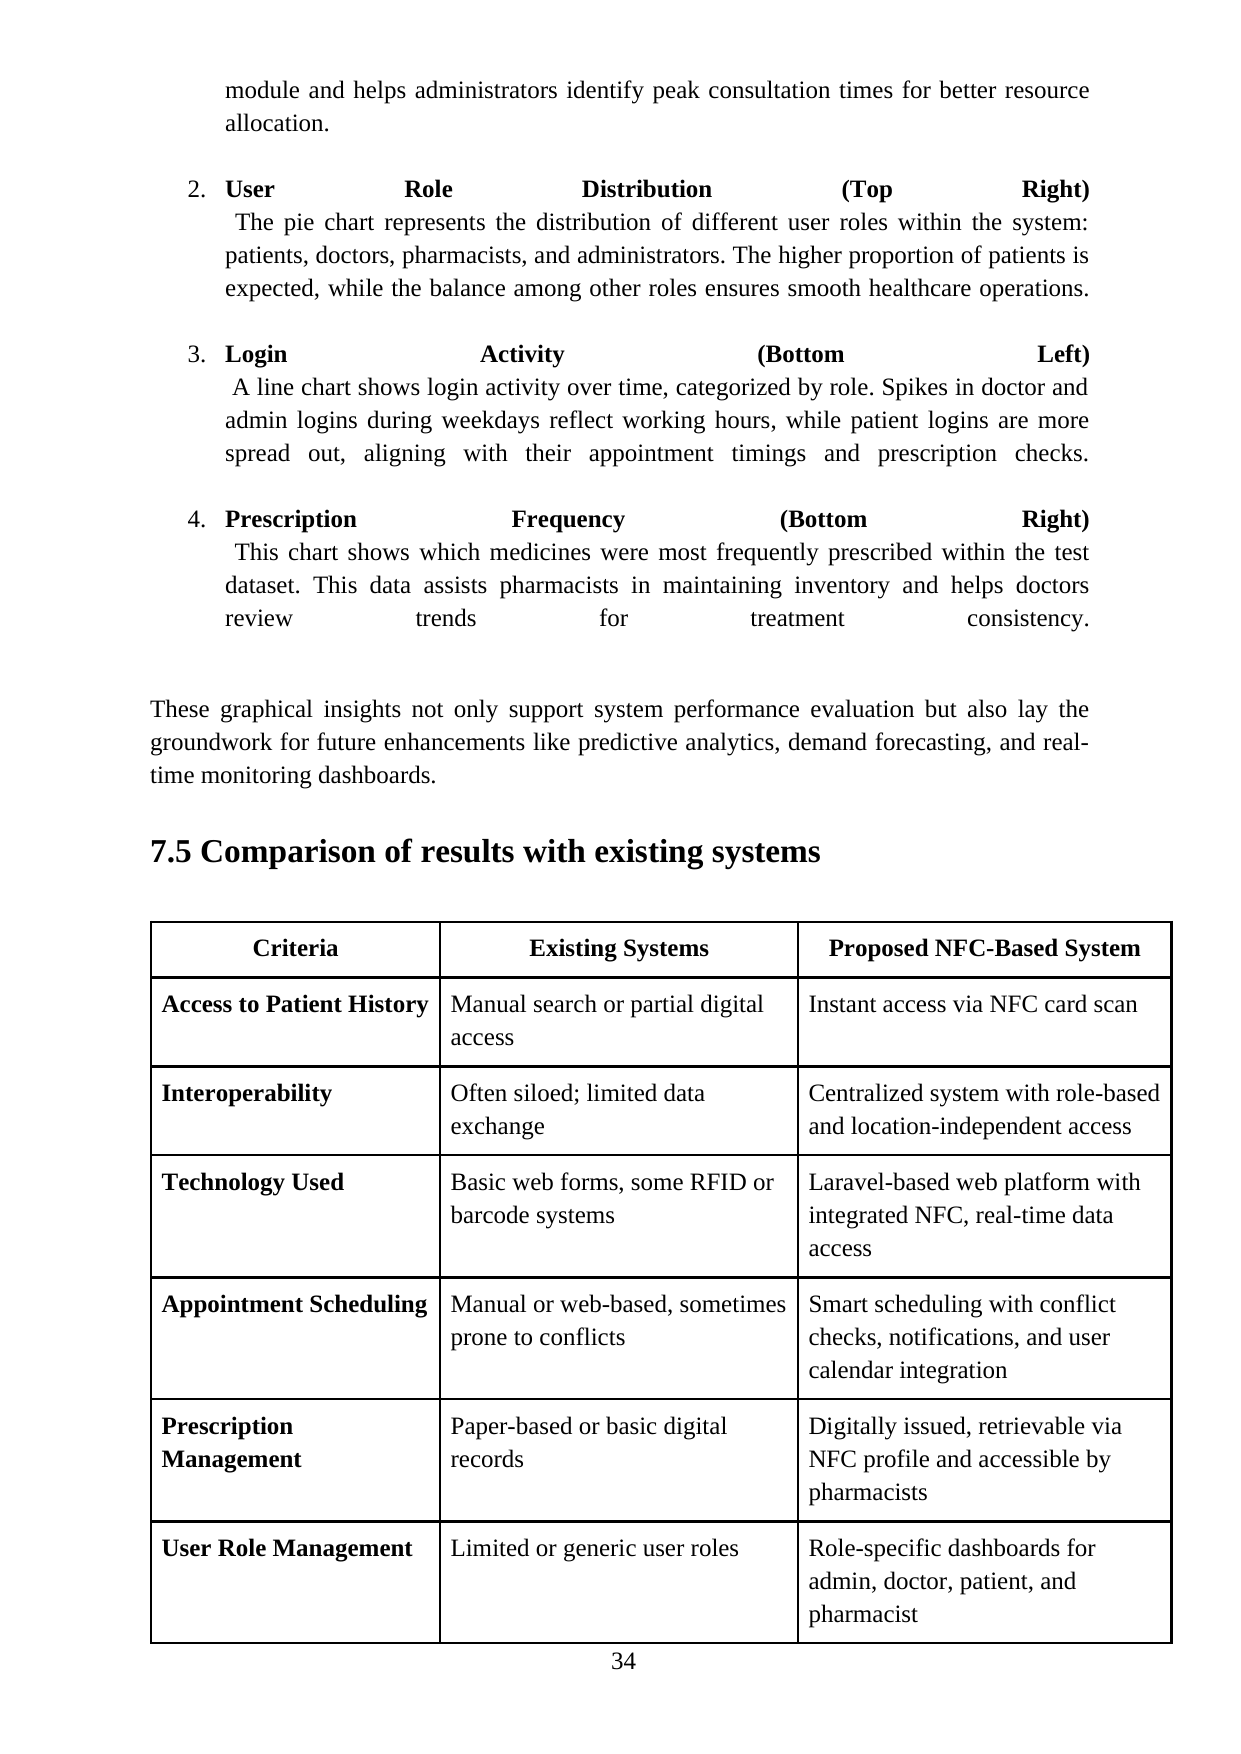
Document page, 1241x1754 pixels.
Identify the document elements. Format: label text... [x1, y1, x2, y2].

list Prescription Frequency (Bottom Right) This chart shows which medicines were most frequently prescribed within the test dataset. This data assists pharmacists in maintaining inventory and helps doctors review trends for treatment consistency. [187, 504, 1090, 665]
table_cell User Role Management [152, 1523, 439, 1642]
subtitle 7.5 Comparison of results with existing systems [150, 831, 1087, 869]
text These graphical insights not only support system performance evaluation but also lay the groundwork for future enhancements like predictive analytics, demand forecasting, and real-time monitoring dashboards. [150, 694, 1090, 789]
table_cell Manual search or partial digital access [441, 979, 797, 1065]
table_cell Manual or web-based, sometimes prone to conflicts [441, 1279, 797, 1398]
table_cell Limited or generic user roles [441, 1523, 797, 1642]
table_cell Appointment Scheduling [152, 1279, 439, 1398]
table_cell Access to Patient History [152, 979, 439, 1065]
table_cell Smart scheduling with conflict checks, notifications, and user calendar integration [799, 1279, 1170, 1398]
table_header Existing Systems [441, 923, 797, 976]
table_cell Centralized system with role-based and location-independent access [799, 1068, 1170, 1154]
table_cell Often siloed; limited data exchange [441, 1068, 797, 1154]
table_cell Paper-based or basic digital records [441, 1400, 797, 1520]
table_header Proposed NFC-Based System [799, 923, 1170, 976]
table_cell Interoperability [152, 1068, 439, 1154]
table_cell Role-specific dashboards for admin, doctor, patient, and pharmacist [799, 1523, 1170, 1642]
table_cell Prescription Management [152, 1400, 439, 1520]
table_cell Instant access via NFC card scan [799, 979, 1170, 1065]
table_cell Basic web forms, some RFID or barcode systems [441, 1156, 797, 1276]
table_cell Laravel-based web platform with integrated NFC, real-time data access [799, 1156, 1170, 1276]
table_header Criteria [152, 923, 439, 976]
table_cell Technology Used [152, 1156, 439, 1276]
table_cell Digitally issued, retrievable via NFC profile and accessible by pharmacists [799, 1400, 1170, 1520]
list User Role Distribution (Top Right) The pie chart represents the distribution of different user roles within the system: patients, doctors, pharmacists, and administrators. The higher proportion of patients is expected, while the balance among other roles ensures smooth healthcare operations. [187, 174, 1090, 335]
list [187, 75, 1090, 170]
list Login Activity (Bottom Left) A line chart shows login activity over time, categorized by role. Spikes in doctor and admin logins during weekdays reflect working hours, while patient logins are more spread out, aligning with their appointment timings and prescription checks. [187, 339, 1090, 500]
